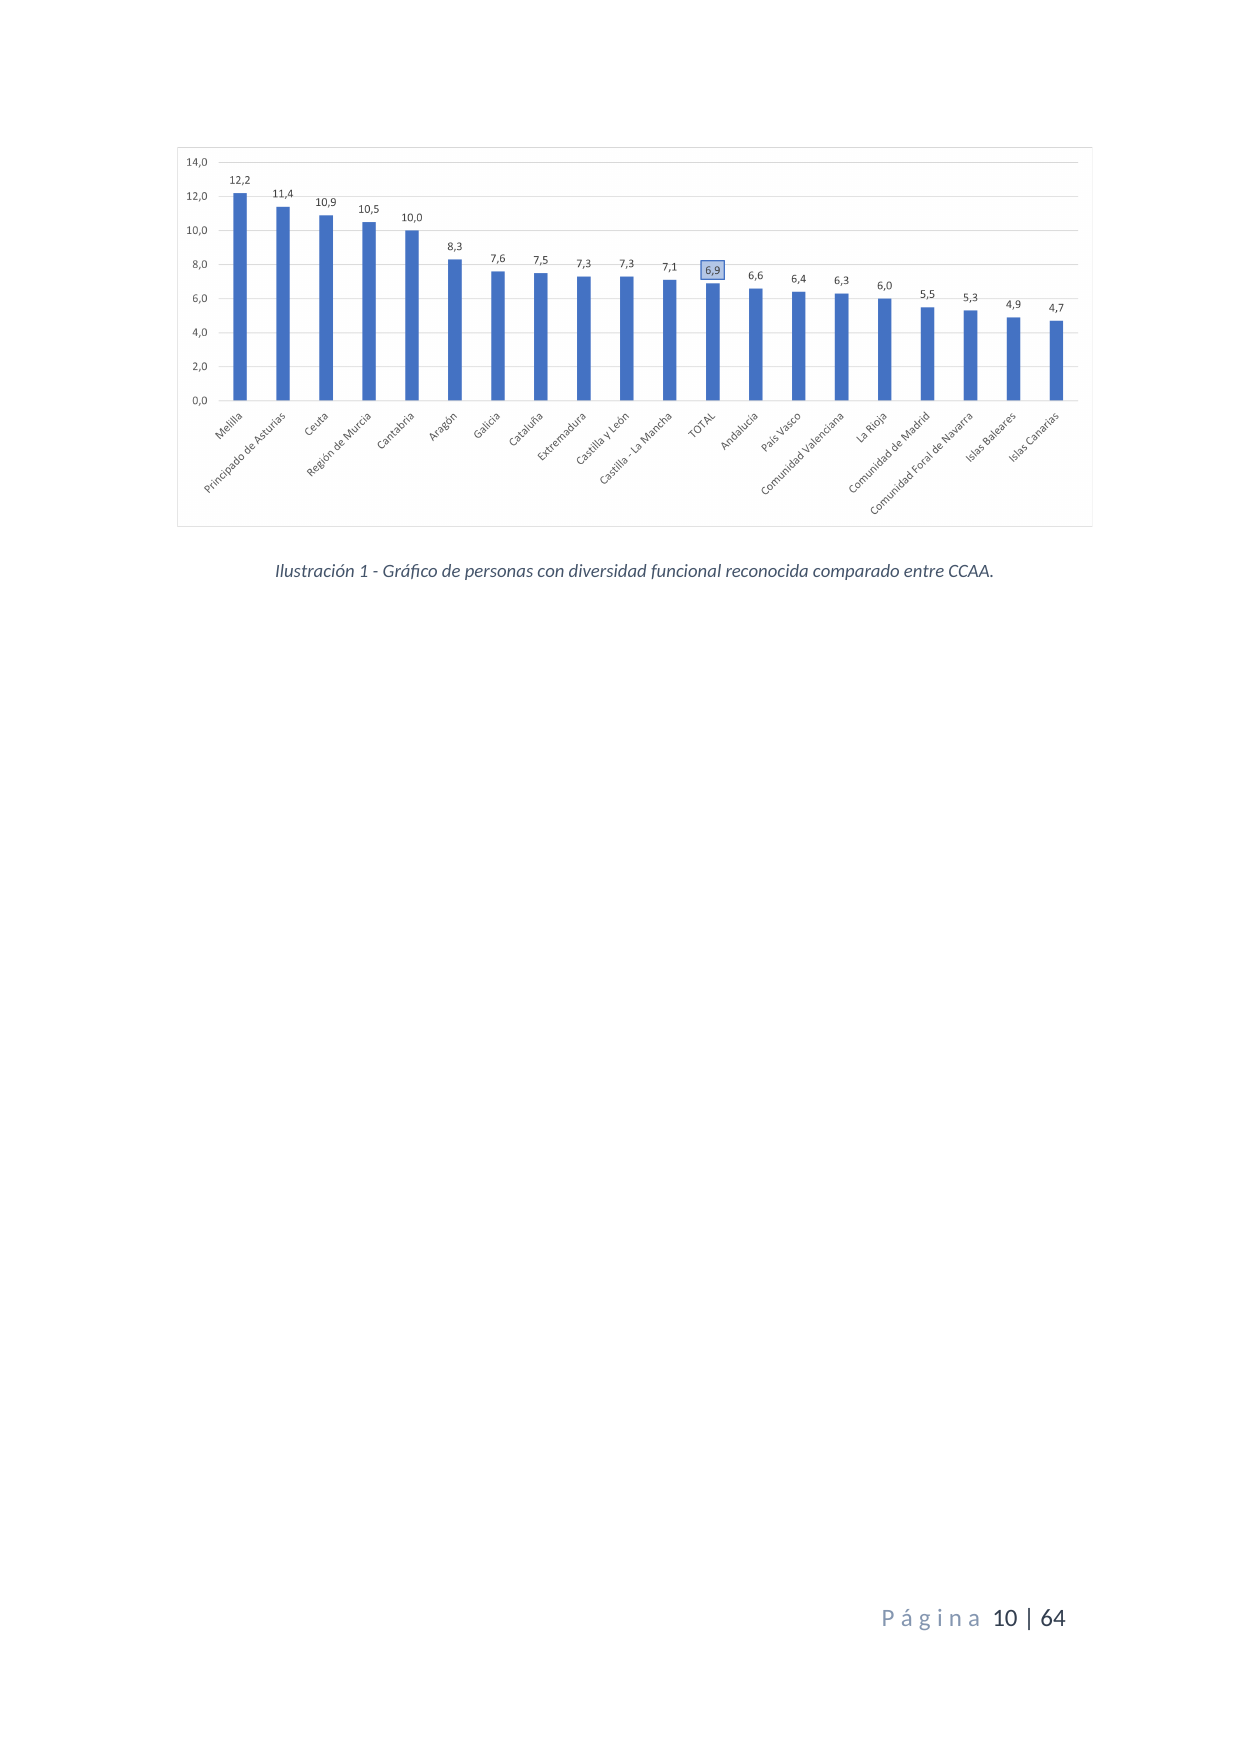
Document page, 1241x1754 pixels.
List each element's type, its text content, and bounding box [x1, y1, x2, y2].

picture [177, 147, 1093, 527]
